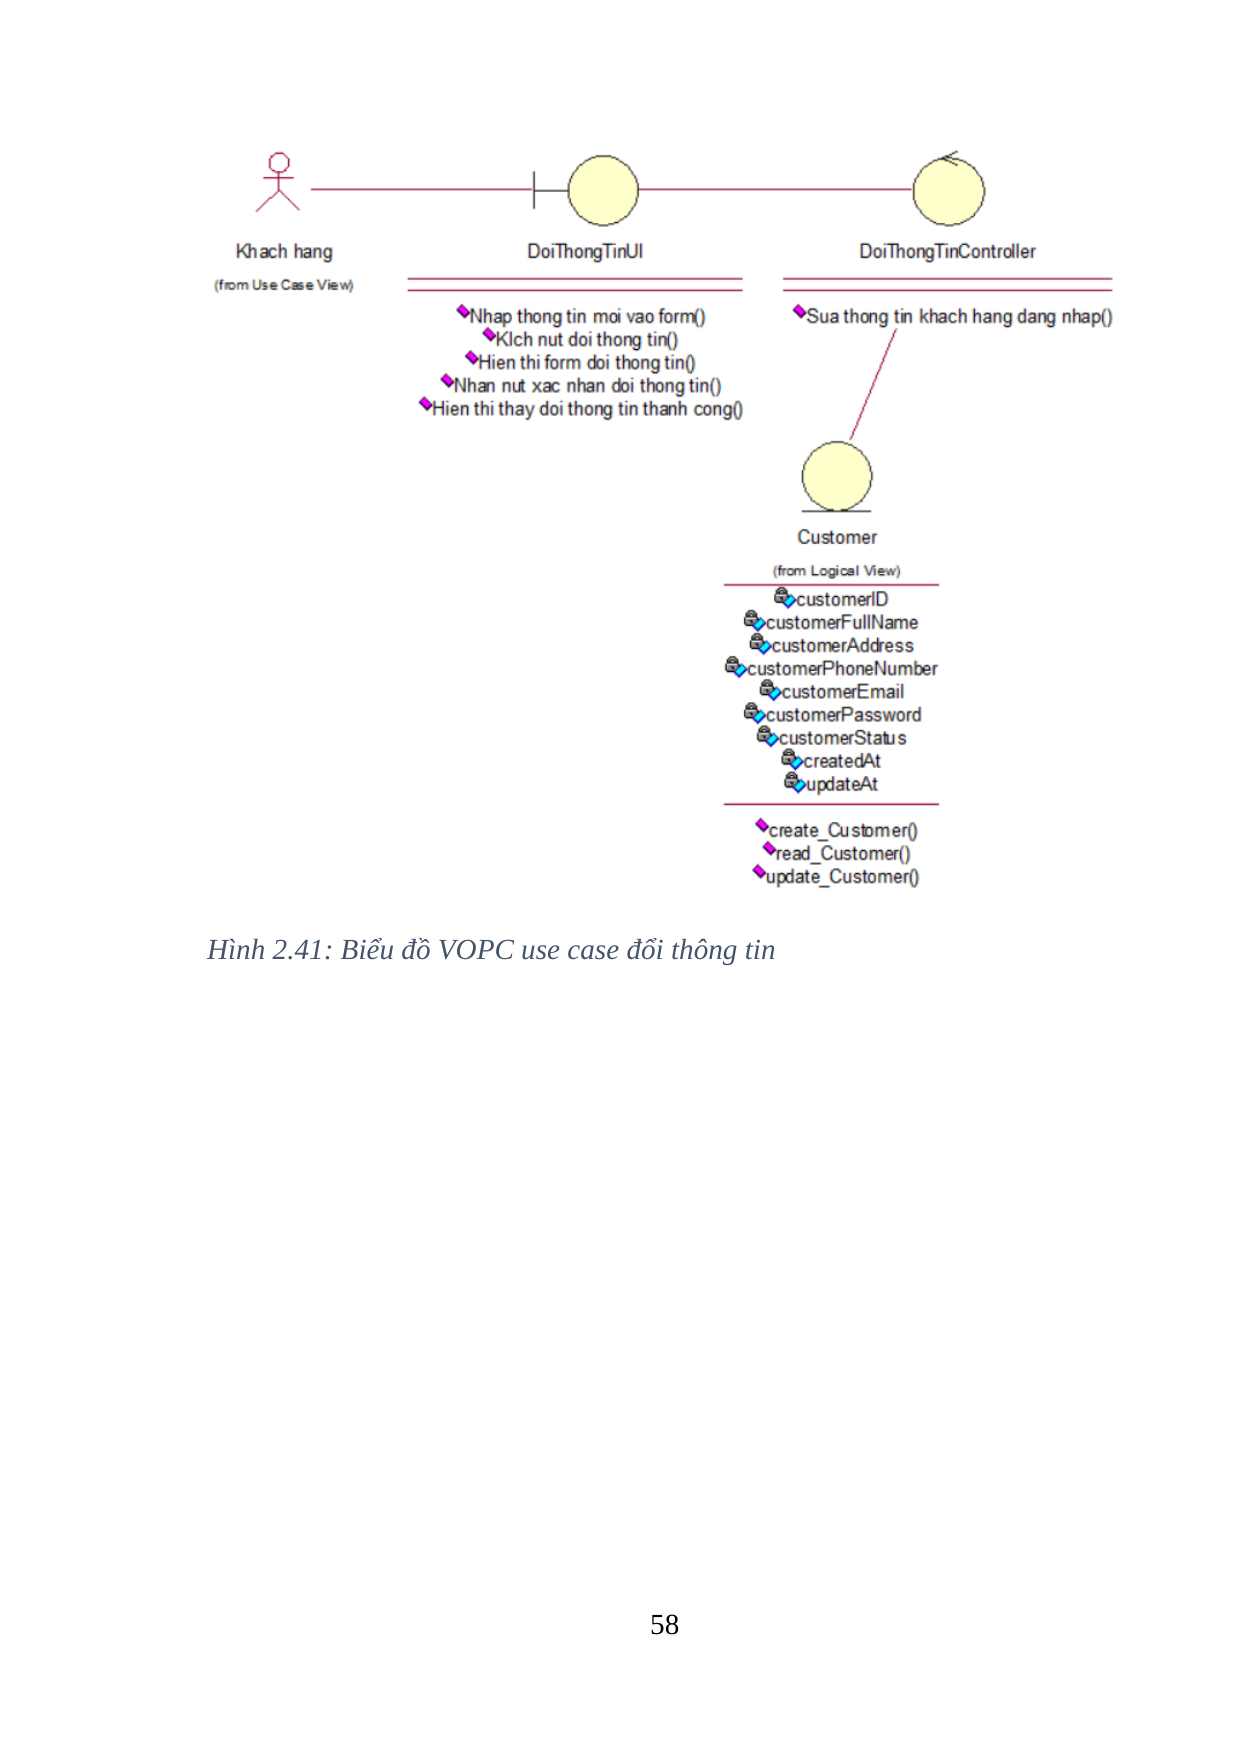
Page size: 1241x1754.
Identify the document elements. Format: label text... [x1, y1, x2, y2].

picture [206, 147, 1123, 895]
